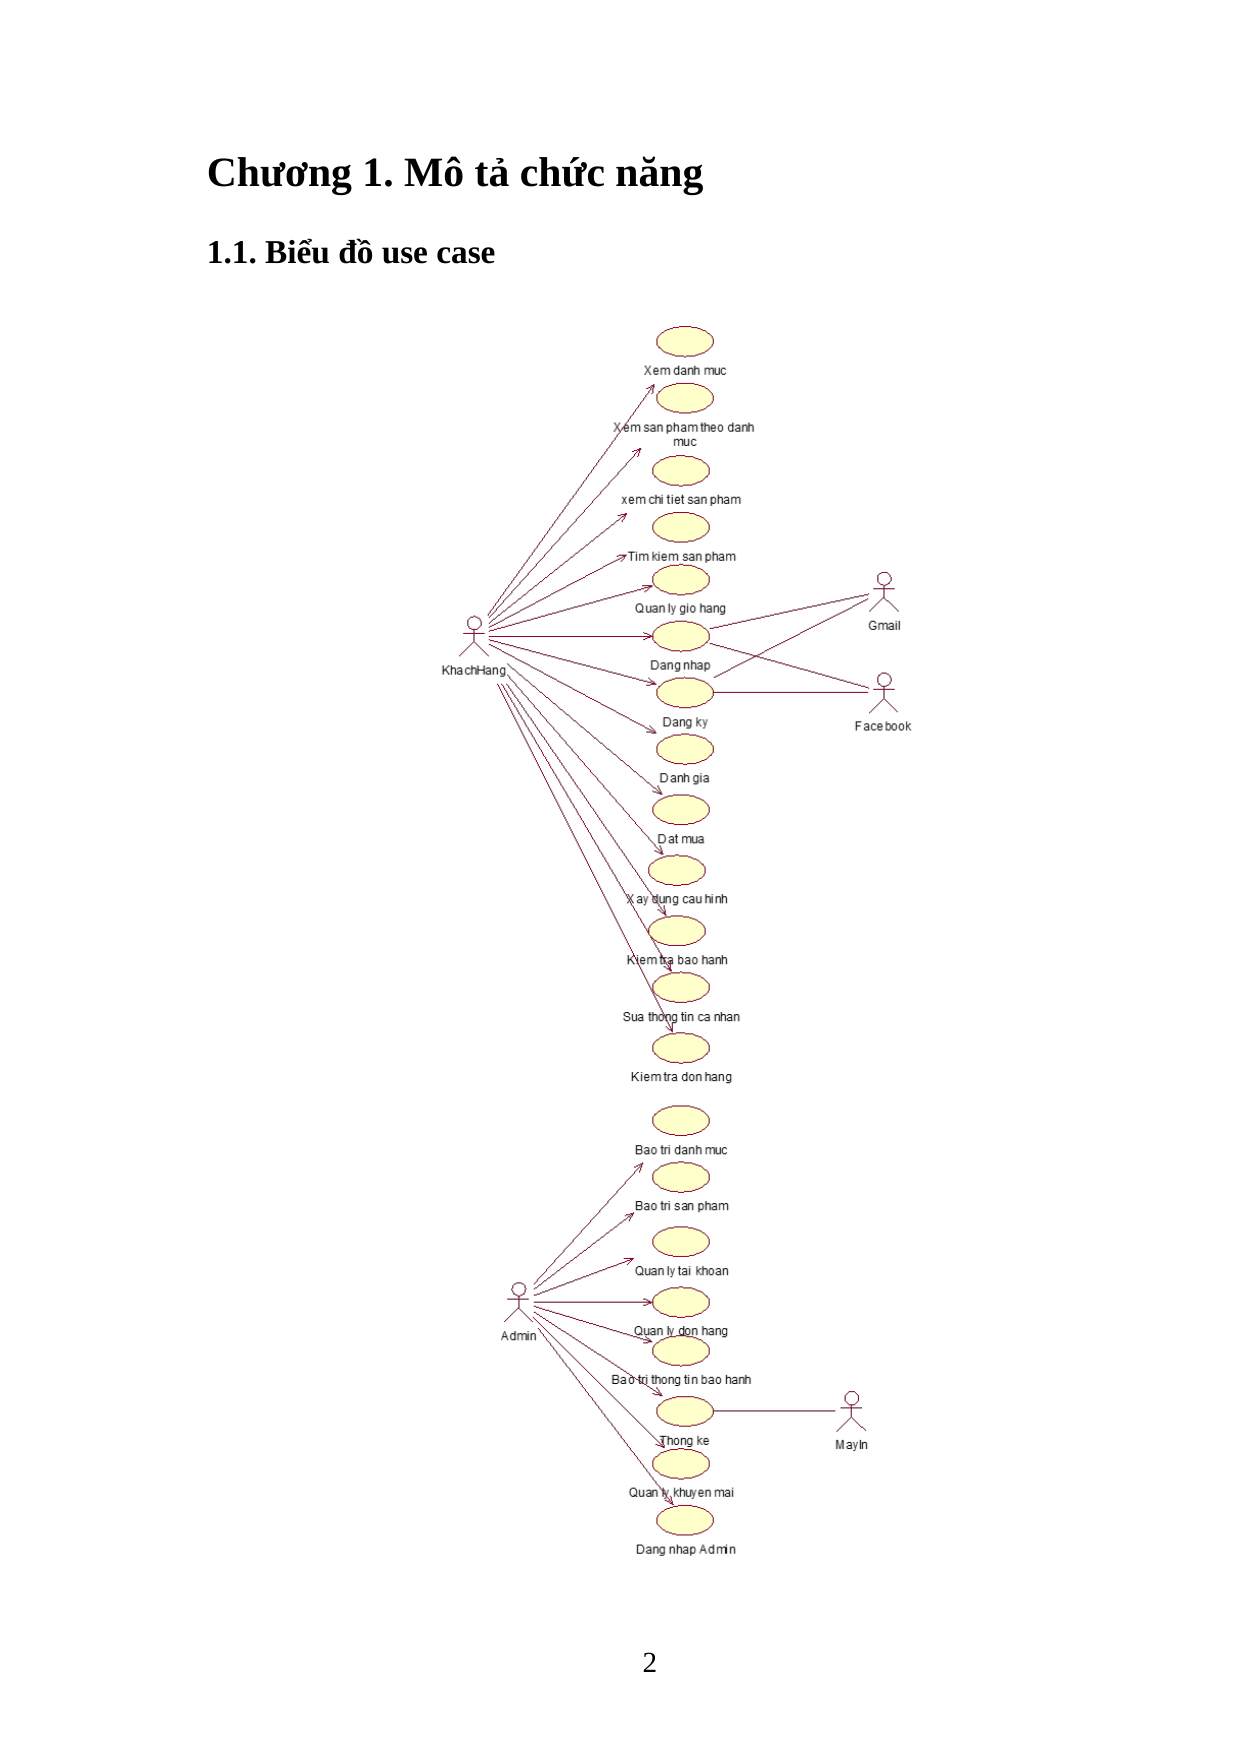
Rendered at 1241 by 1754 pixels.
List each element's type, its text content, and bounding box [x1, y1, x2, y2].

subtitle 1.1. Biểu đồ use case [207, 232, 1093, 270]
subtitle Chương 1. Mô tả chức năng [207, 148, 1093, 196]
picture [407, 302, 952, 1570]
